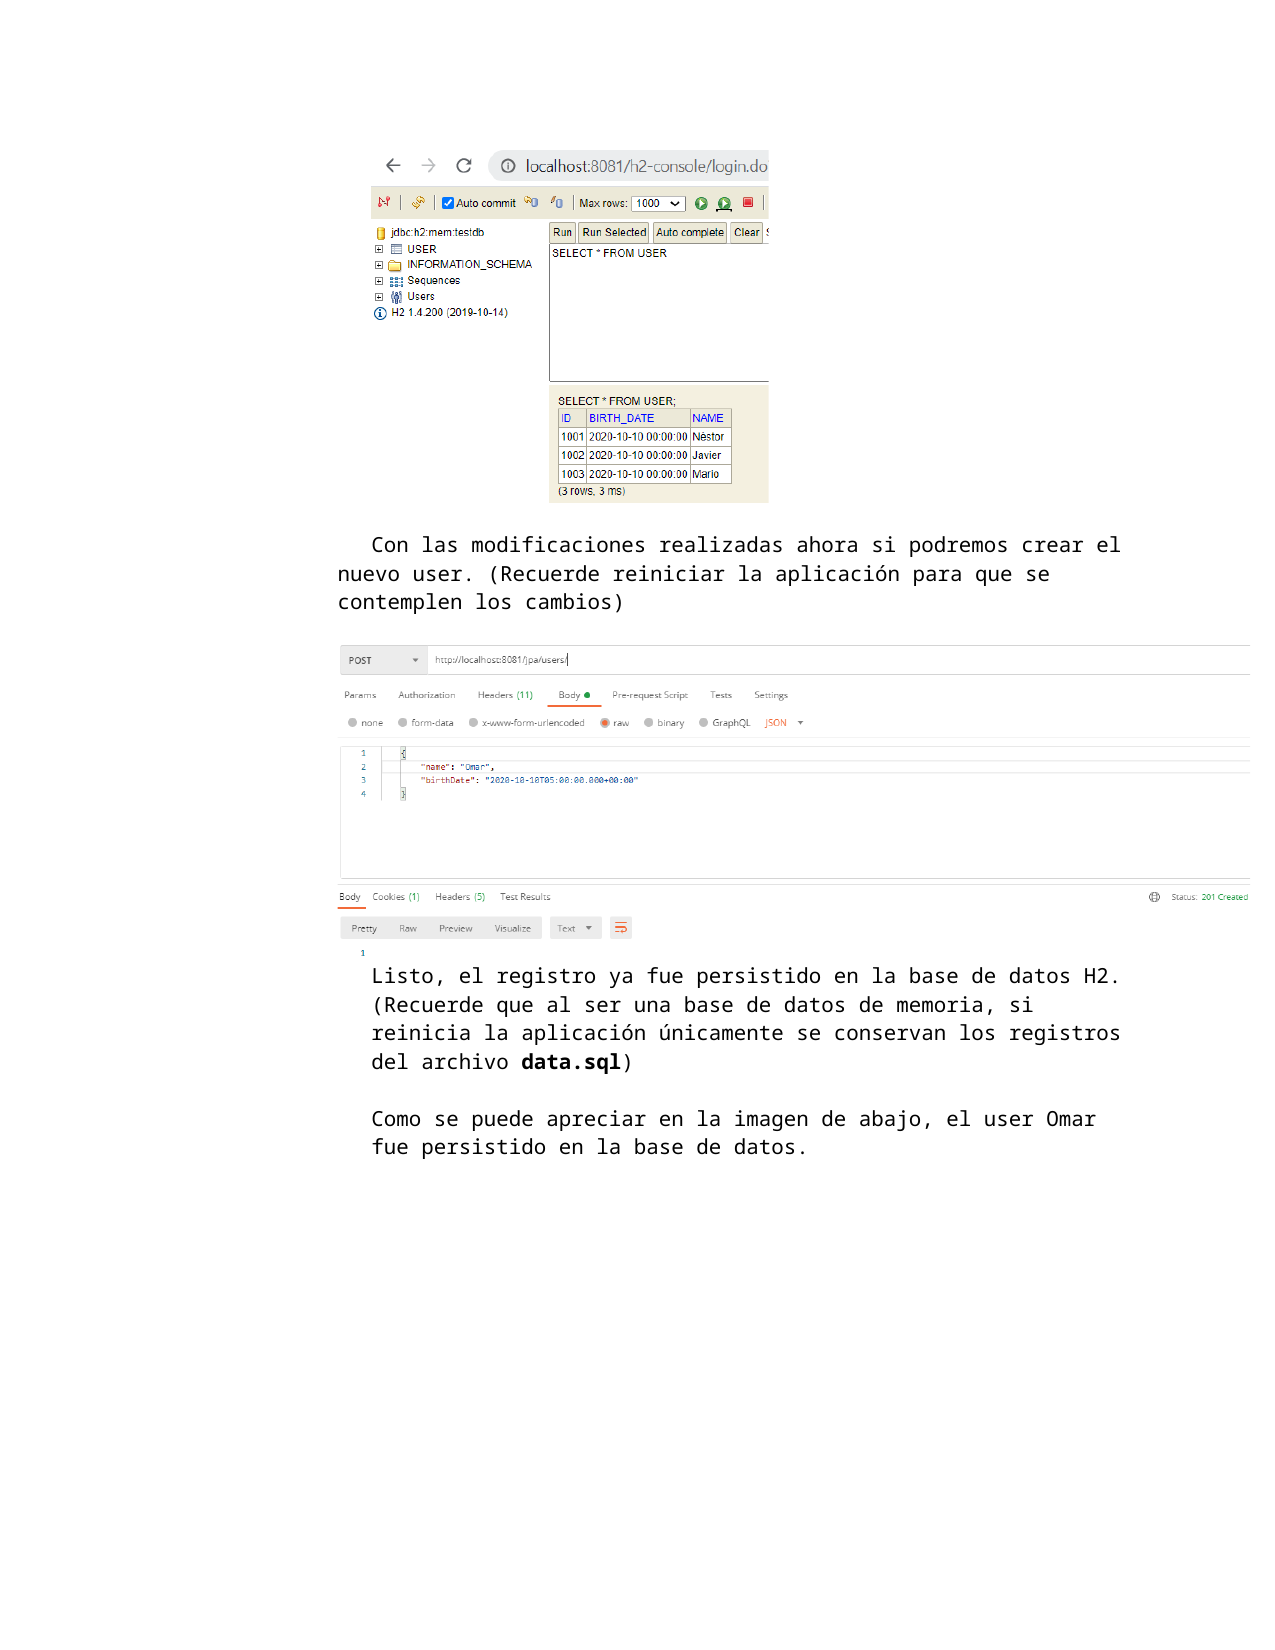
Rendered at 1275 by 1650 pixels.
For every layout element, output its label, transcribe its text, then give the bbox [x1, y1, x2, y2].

picture [371, 150, 769, 503]
picture [337, 643, 1250, 962]
list Listo, el registro ya fue persistido en la base de datos H2. (Recuerde que al ser una base de datos de memoria, si reinicia la aplicación únicamente se conservan los registros del archivo data.sql) [371, 962, 1125, 1075]
list Con las modificaciones realizadas ahora si podremos crear el nuevo user. (Recuerde reiniciar la aplicación para que se contemplen los cambios) [337, 530, 1125, 616]
list Como se puede apreciar en la imagen de abajo, el user Omar fue persistido en la base de datos. [371, 1104, 1125, 1161]
